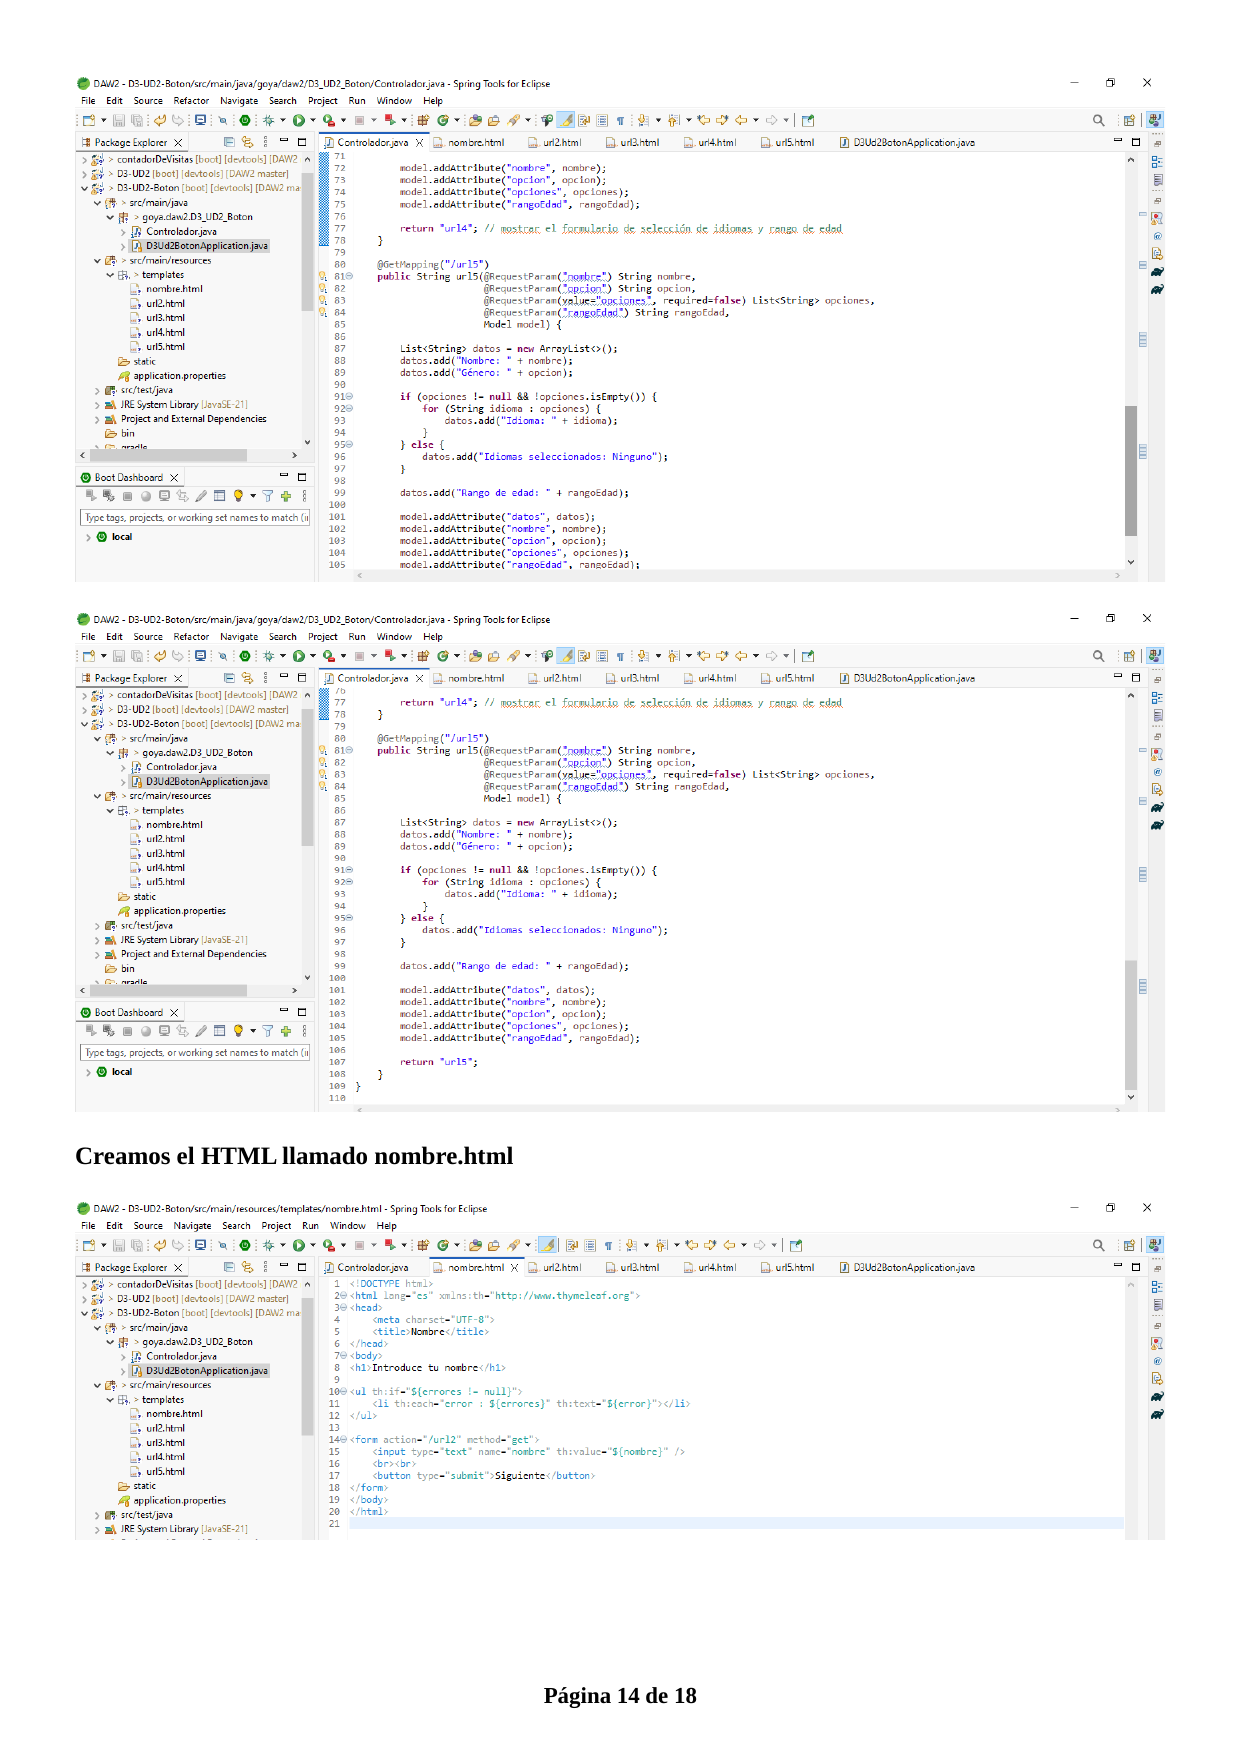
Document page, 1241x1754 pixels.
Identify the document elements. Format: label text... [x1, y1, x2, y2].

picture [75, 75, 1166, 582]
picture [75, 1199, 1166, 1540]
list Creamos el HTML llamado nombre.html [75, 1141, 1165, 1170]
picture [75, 610, 1166, 1112]
